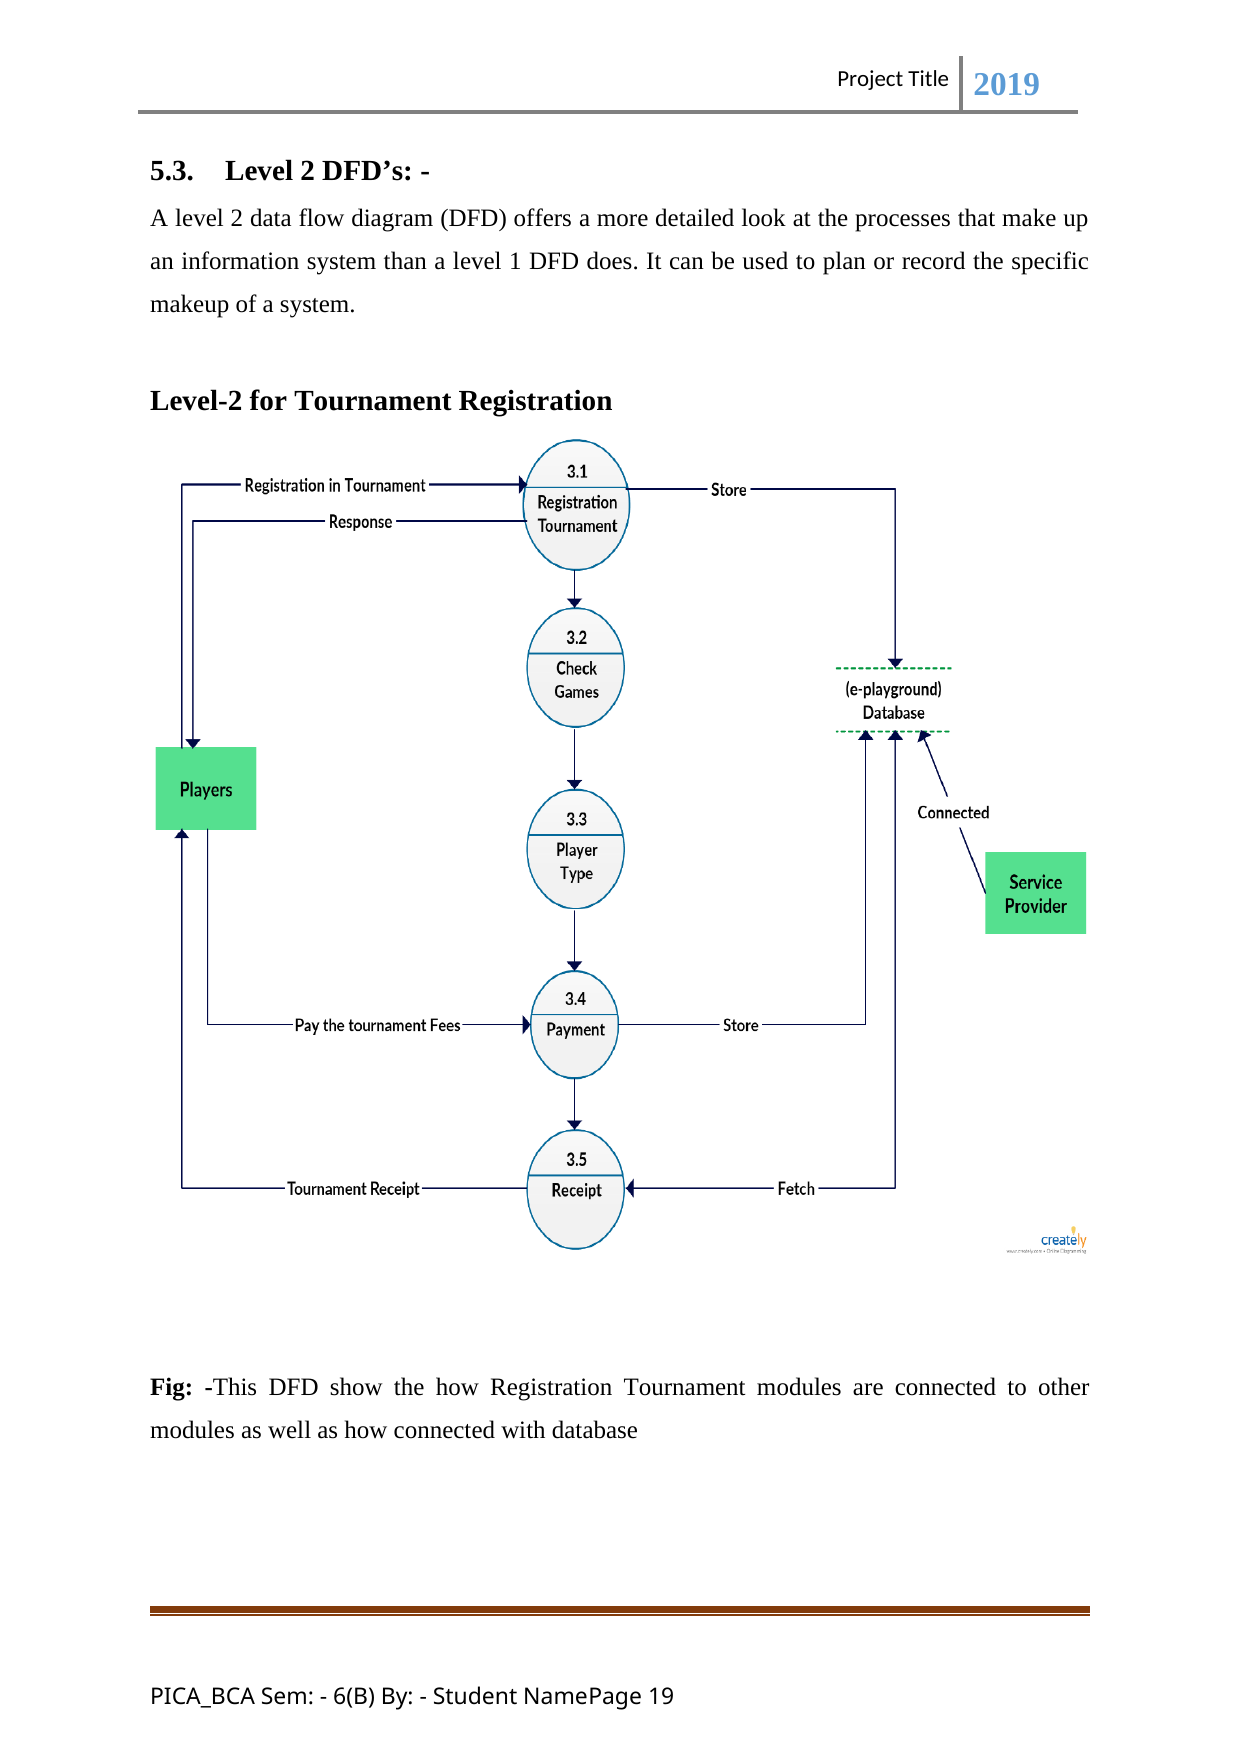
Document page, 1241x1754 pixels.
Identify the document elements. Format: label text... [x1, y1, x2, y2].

picture [150, 432, 1091, 1258]
text Level-2 for Tournament Registration [150, 383, 1090, 416]
text A level 2 data flow diagram (DFD) offers a more detailed look at the processes that make up an information system than a level 1 DFD does. It can be used to plan or record the specific makeup of a system. [150, 203, 1090, 318]
subtitle Level 2 DFD’s: - [150, 153, 1090, 186]
text Fig: -This DFD show the how Registration Tournament modules are connected to other modules as well as how connected with database [150, 1372, 1090, 1444]
